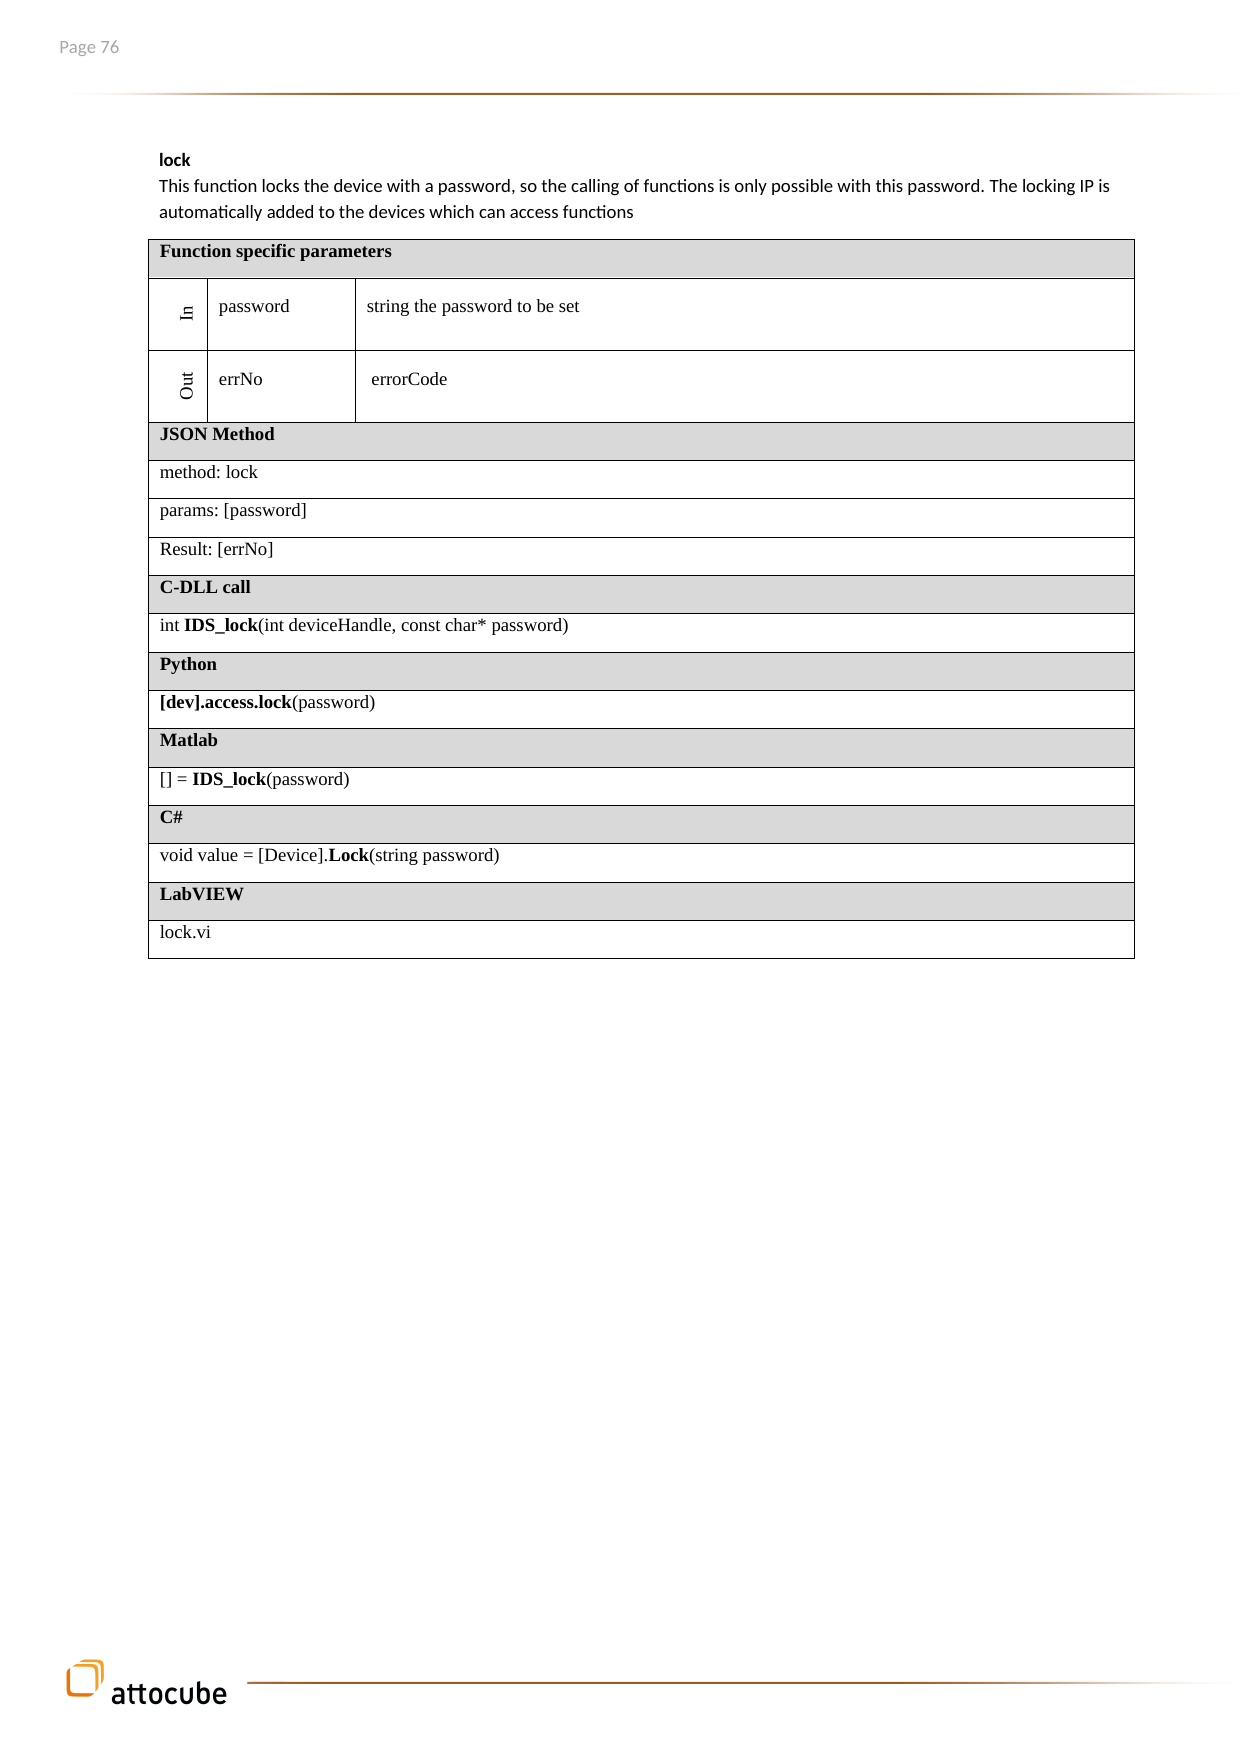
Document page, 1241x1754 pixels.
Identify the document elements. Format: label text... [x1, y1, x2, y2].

table_header In [149, 279, 207, 349]
table_cell errNo [208, 351, 355, 422]
table_header lock This function locks the device with a password, so the calling of functions is only possible with this password. The locking IP is automatically added to the devices which can access functions [148, 148, 1134, 239]
table_header password [208, 279, 355, 349]
table_header C-DLL call [149, 576, 1134, 613]
table_cell errorCode [356, 351, 1134, 422]
picture [10, 1651, 1240, 1711]
table_header C# [149, 806, 1134, 843]
table_header method: lock [149, 461, 1134, 498]
table_cell Out [149, 351, 207, 422]
table_cell params: [password] [149, 499, 1134, 537]
table_header JSON Method [149, 423, 1134, 460]
table_header Matlab [149, 729, 1134, 767]
table_header [dev].access.lock(password) [149, 691, 1134, 728]
table_header void value = [Device].Lock(string password) [149, 844, 1134, 882]
picture [68, 82, 1241, 108]
table_header lock.vi [149, 921, 1134, 958]
table_header [] = IDS_lock(password) [149, 768, 1134, 805]
table_header LabVIEW [149, 883, 1134, 920]
table_header Python [149, 653, 1134, 690]
table_header int IDS_lock(int deviceHandle, const char* password) [149, 614, 1134, 652]
table_header Function specific parameters [149, 240, 1134, 277]
table_header string the password to be set [356, 279, 1134, 349]
table_cell Result: [errNo] [149, 538, 1134, 575]
